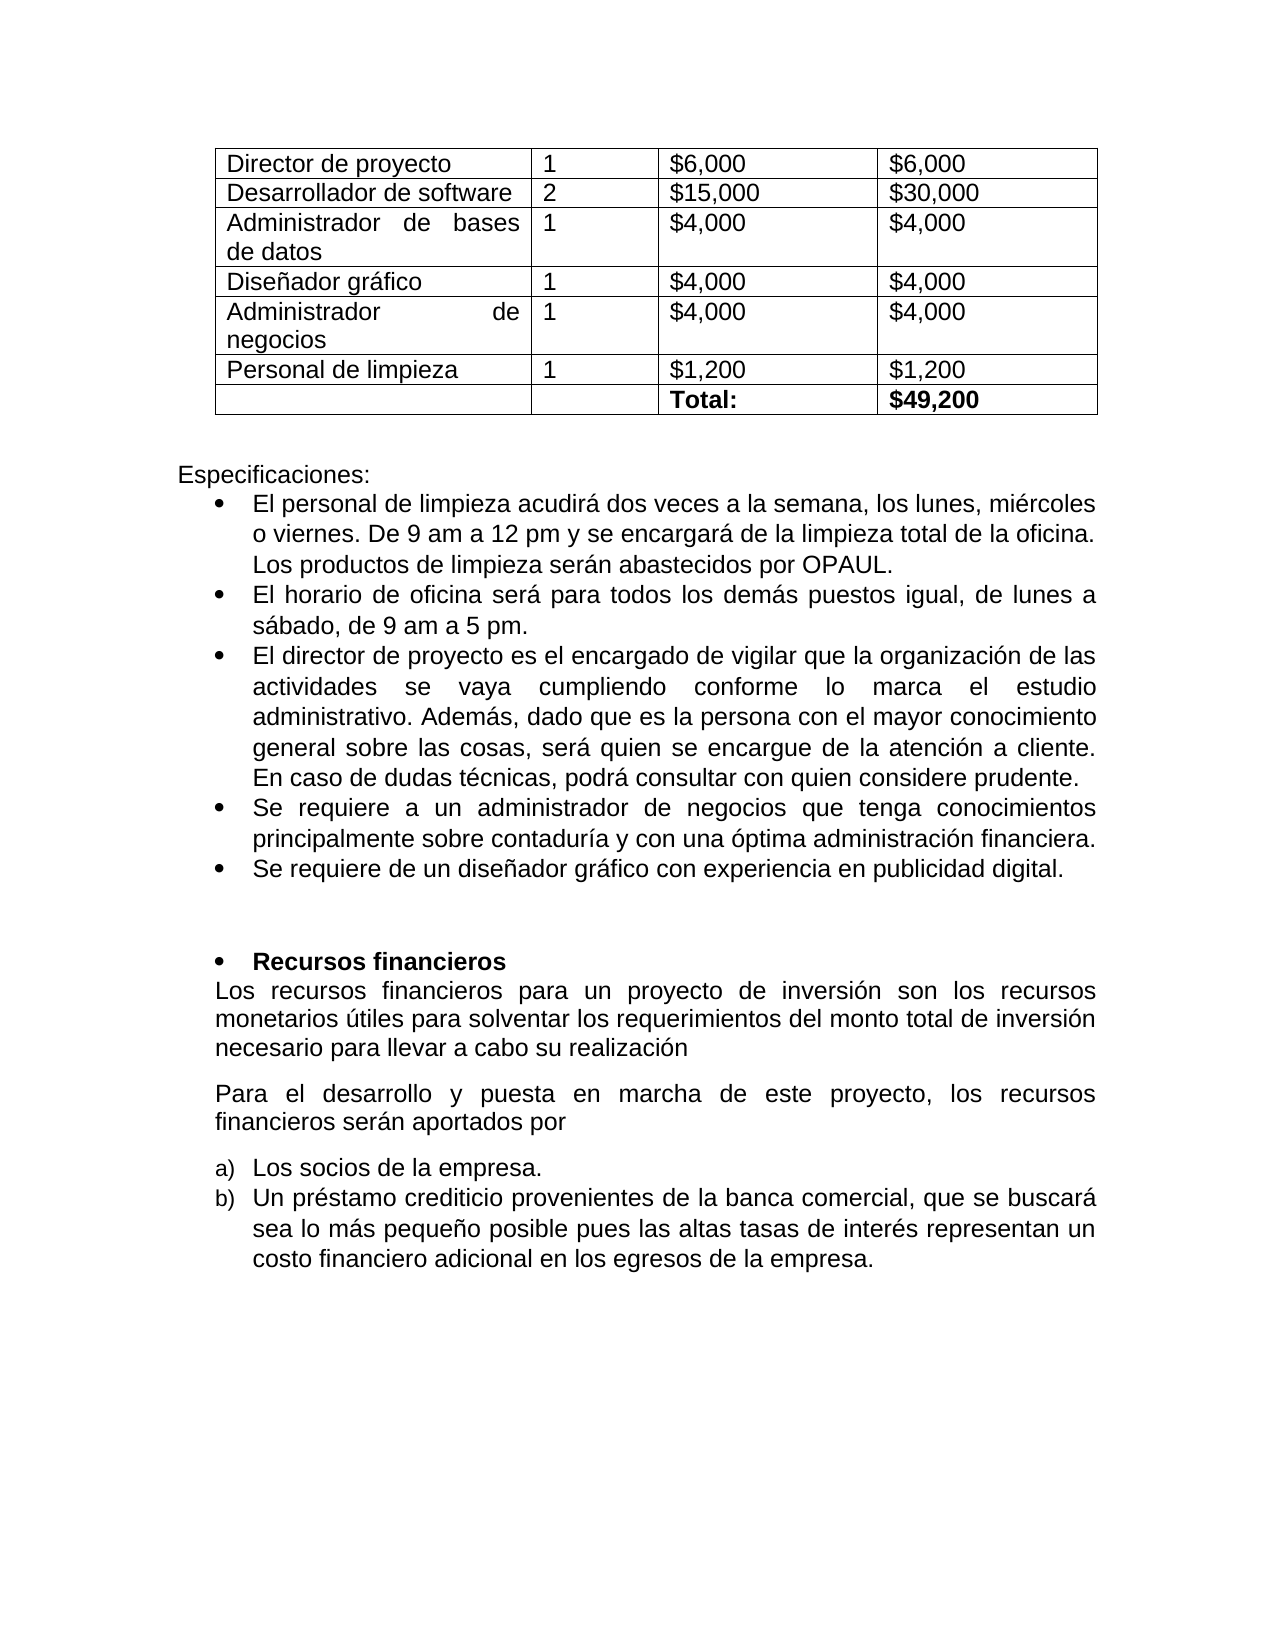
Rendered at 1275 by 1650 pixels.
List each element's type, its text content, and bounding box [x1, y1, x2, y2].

table_cell $49,200 [878, 385, 1097, 414]
table_cell Desarrollador de software [216, 179, 531, 207]
table_cell $6,000 [878, 149, 1097, 177]
subtitle Especificaciones: [177, 460, 1098, 489]
table_cell 2 [532, 179, 658, 207]
list El director de proyecto es el encargado de vigilar que la organización de las actividades se vaya cumpliendo conforme lo marca el estudio administrativo. Además, dado que es la persona con el mayor conocimiento general sobre las cosas, será quien se encargue de la atención a cliente. En caso de dudas técnicas, podrá consultar con quien considere prudente. [215, 641, 1098, 792]
table_cell $4,000 [878, 208, 1097, 266]
text Los recursos financieros para un proyecto de inversión son los recursos monetarios útiles para solventar los requerimientos del monto total de inversión necesario para llevar a cabo su realización [215, 976, 1098, 1062]
list El horario de oficina será para todos los demás puestos igual, de lunes a sábado, de 9 am a 5 pm. [215, 580, 1098, 639]
list Los socios de la empresa. [215, 1153, 1098, 1182]
table_cell $4,000 [878, 267, 1097, 296]
table_cell Administrador de bases de datos [216, 208, 531, 266]
table_cell $1,200 [659, 355, 877, 384]
table_cell Director de proyecto [216, 149, 531, 177]
table_cell 1 [532, 149, 658, 177]
table_cell $4,000 [878, 297, 1097, 354]
table_cell 1 [532, 355, 658, 384]
table_cell 1 [532, 297, 658, 354]
table_cell Administrador de negocios [216, 297, 531, 354]
list Se requiere de un diseñador gráfico con experiencia en publicidad digital. [215, 854, 1098, 883]
table_cell [216, 385, 531, 414]
list Un préstamo crediticio provenientes de la banca comercial, que se buscará sea lo más pequeño posible pues las altas tasas de interés representan un costo financiero adicional en los egresos de la empresa. [215, 1183, 1098, 1273]
list El personal de limpieza acudirá dos veces a la semana, los lunes, miércoles o viernes. De 9 am a 12 pm y se encargará de la limpieza total de la oficina. Los productos de limpieza serán abastecidos por OPAUL. [215, 489, 1098, 578]
table_cell $4,000 [659, 297, 877, 354]
table_cell $4,000 [659, 208, 877, 266]
subtitle Recursos financieros [215, 947, 1098, 976]
table_cell 1 [532, 208, 658, 266]
table_cell Total: [659, 385, 877, 414]
table_cell $1,200 [878, 355, 1097, 384]
table_cell 1 [532, 267, 658, 296]
table_cell Personal de limpieza [216, 355, 531, 384]
text Para el desarrollo y puesta en marcha de este proyecto, los recursos financieros serán aportados por [215, 1079, 1098, 1136]
table_cell $4,000 [659, 267, 877, 296]
table_cell $6,000 [659, 149, 877, 177]
table_cell $30,000 [878, 179, 1097, 207]
table_cell $15,000 [659, 179, 877, 207]
table_cell [532, 385, 658, 414]
table_cell Diseñador gráfico [216, 267, 531, 296]
list Se requiere a un administrador de negocios que tenga conocimientos principalmente sobre contaduría y con una óptima administración financiera. [215, 793, 1098, 853]
